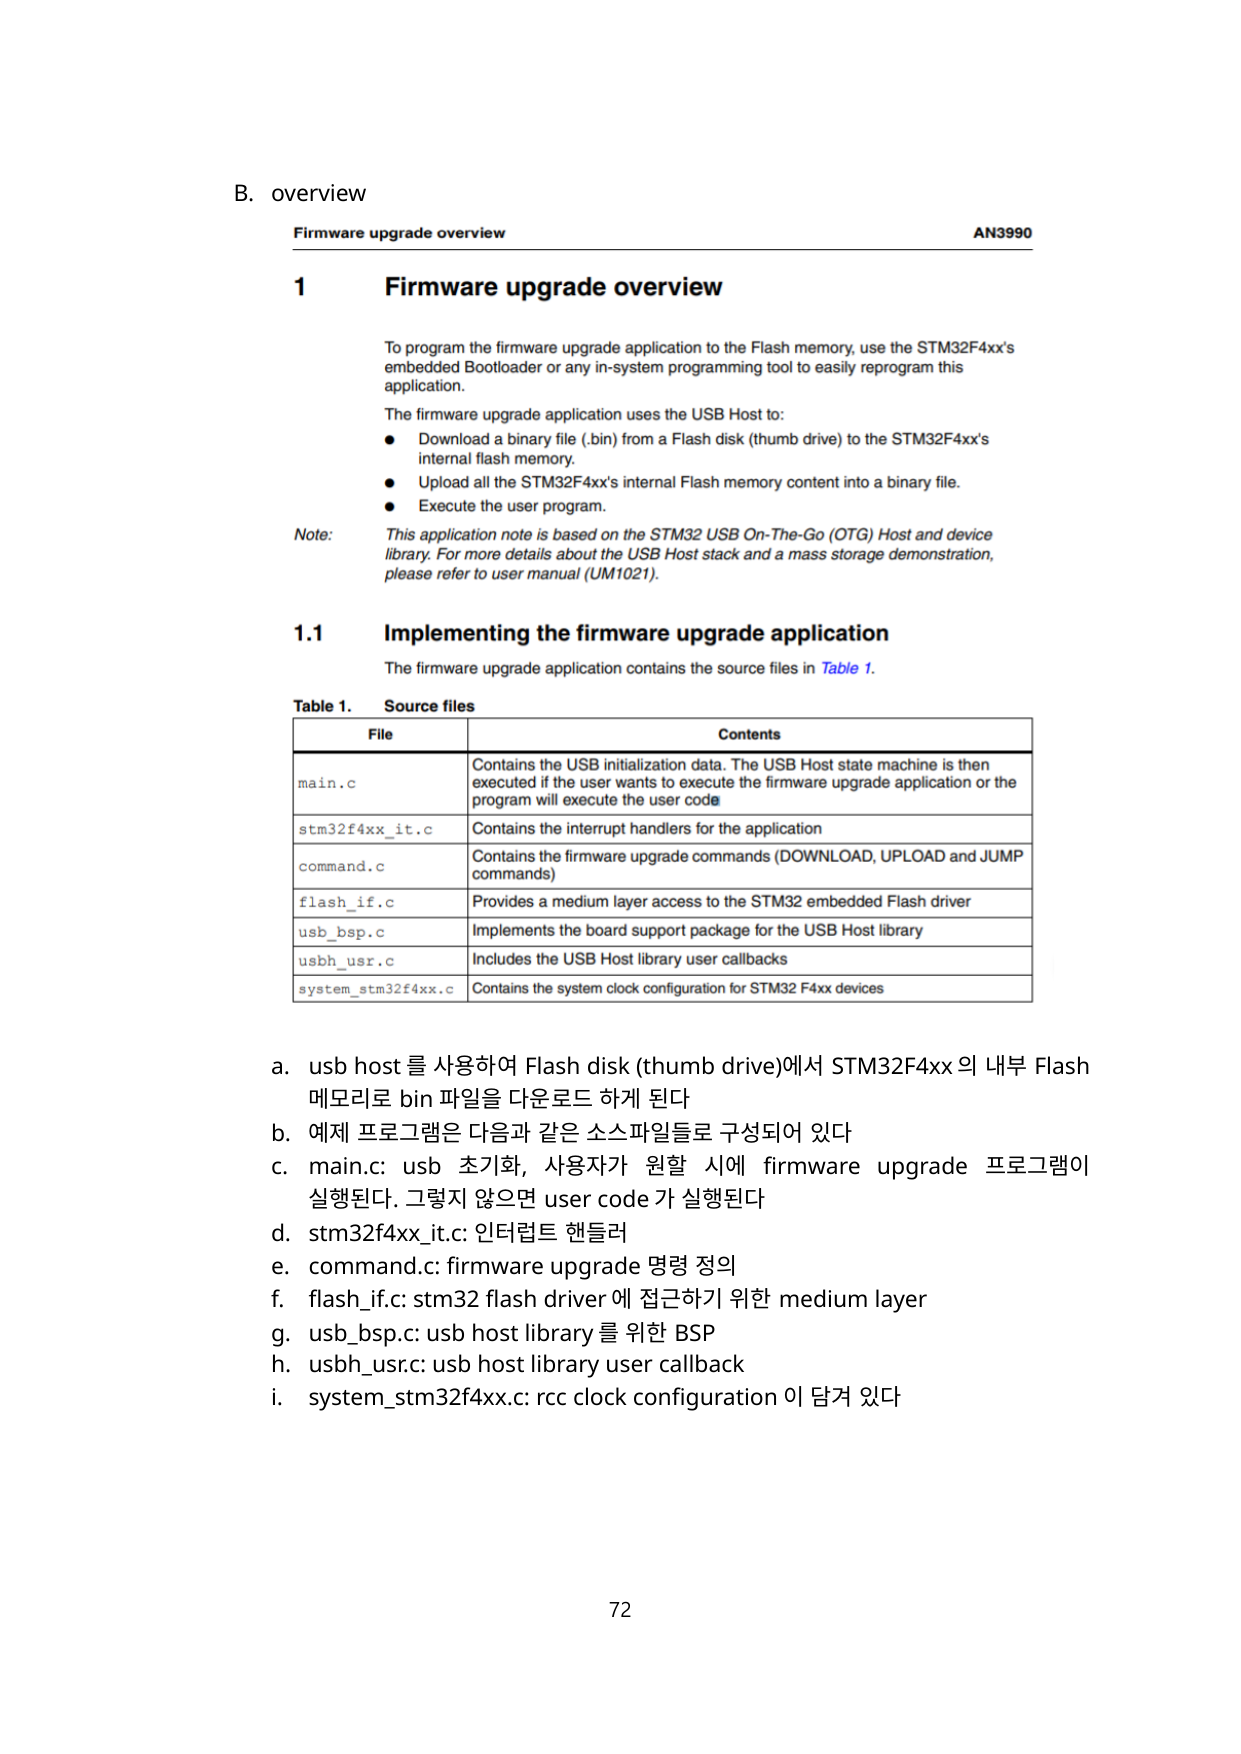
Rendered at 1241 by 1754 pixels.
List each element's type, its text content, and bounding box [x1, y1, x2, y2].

list stm32f4xx_it.c: 인터럽트 핸들러 [271, 1214, 1090, 1248]
list main.c: usb 초기화, 사용자가 원할 시에 firmware upgrade 프로그램이 실행된다. 그렇지 않으면 user code가 실행된다 [271, 1148, 1090, 1214]
list flash_if.c: stm32 flash driver에 접근하기 위한 medium layer [271, 1281, 1090, 1314]
list command.c: firmware upgrade 명령 정의 [271, 1248, 1090, 1281]
list usbh_usr.c: usb host library user callback [271, 1348, 1090, 1379]
list usb_bsp.c: usb host library를 위한 BSP [271, 1314, 1090, 1348]
list usb host를 사용하여 Flash disk (thumb drive)에서 STM32F4xx의 내부 Flash 메모리로 bin 파일을 다운로드 하게 된다 [271, 1048, 1090, 1114]
list 예제 프로그램은 다음과 같은 소스파일들로 구성되어 있다 [271, 1114, 1090, 1148]
list system_stm32f4xx.c: rcc clock configuration이 담겨 있다 [271, 1379, 1090, 1412]
list overview [233, 177, 1090, 208]
picture [270, 208, 1055, 1017]
